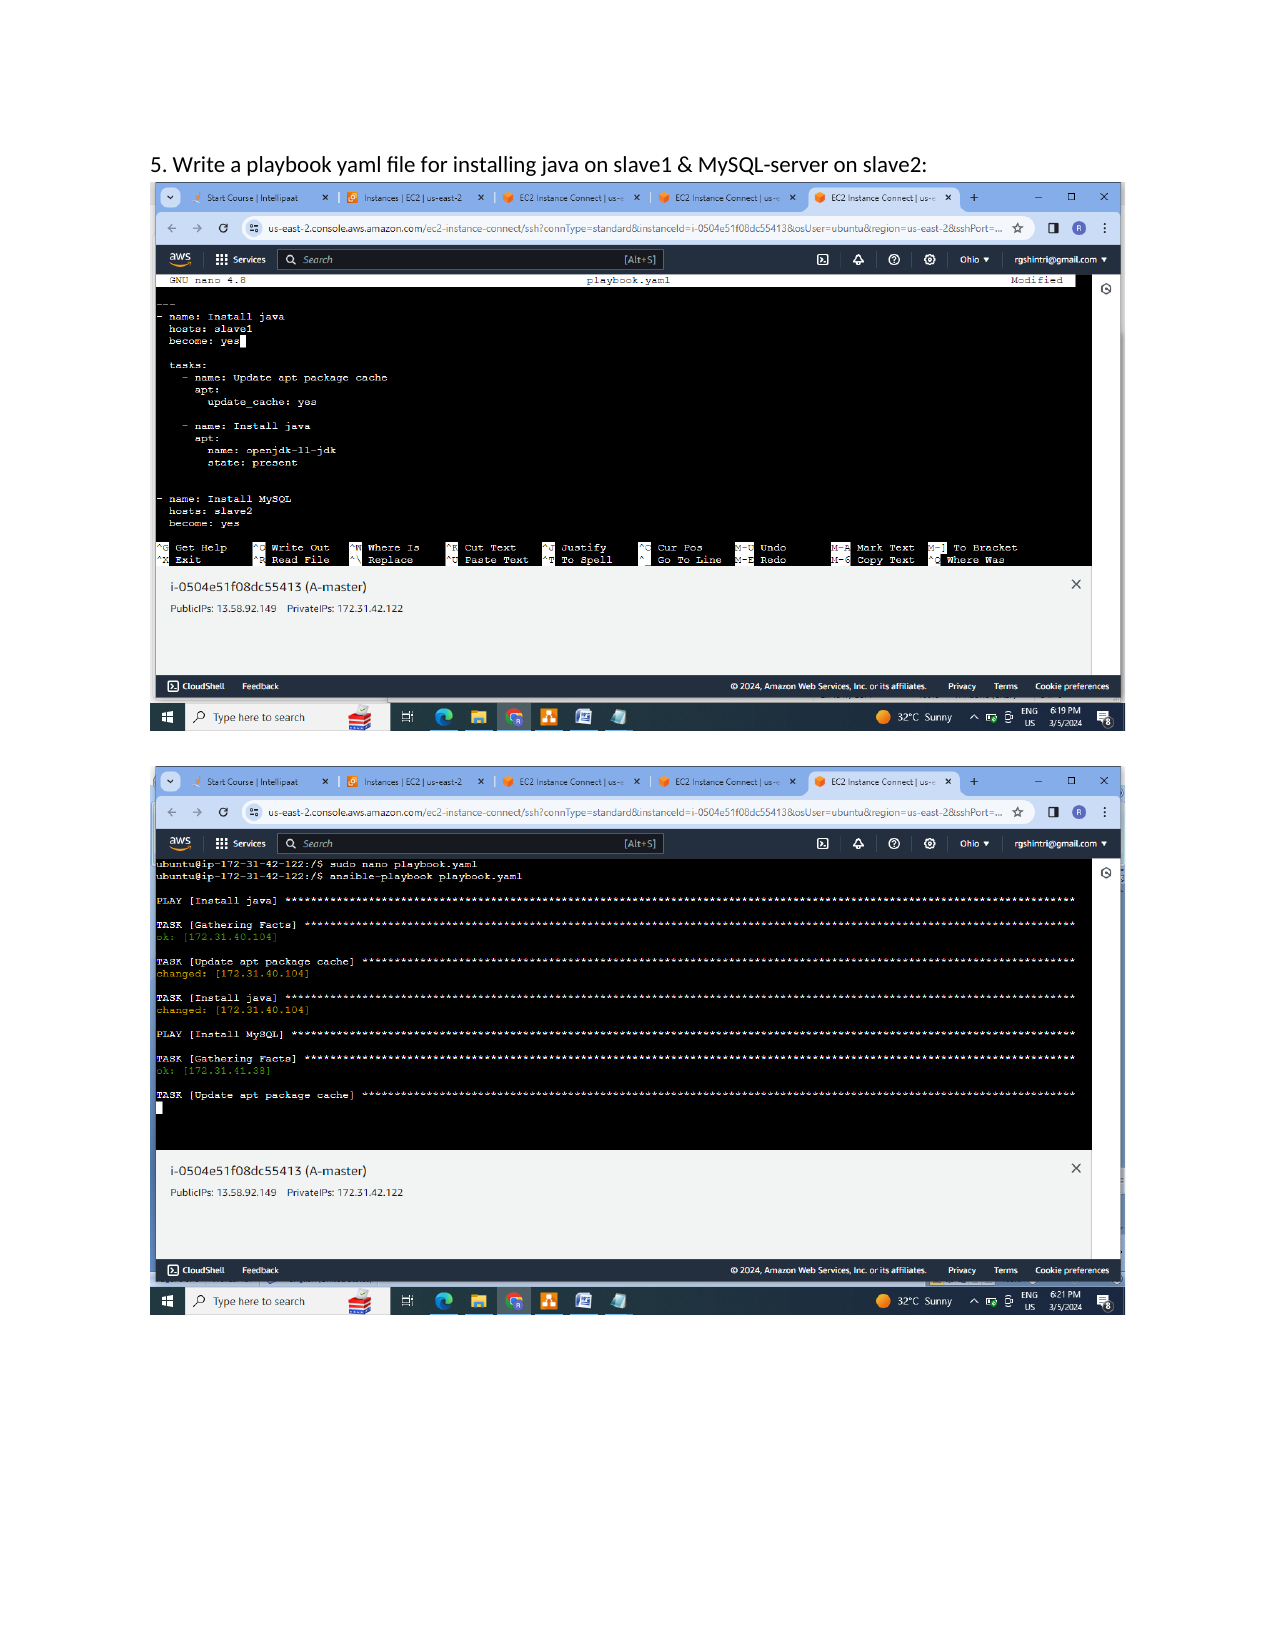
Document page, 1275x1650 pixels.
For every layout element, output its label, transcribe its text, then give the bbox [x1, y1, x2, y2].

text 5. Write a playbook yaml file for installing java on slave1 & MySQL-server on slave2: [150, 150, 1125, 178]
picture [150, 182, 1125, 731]
picture [150, 766, 1125, 1315]
